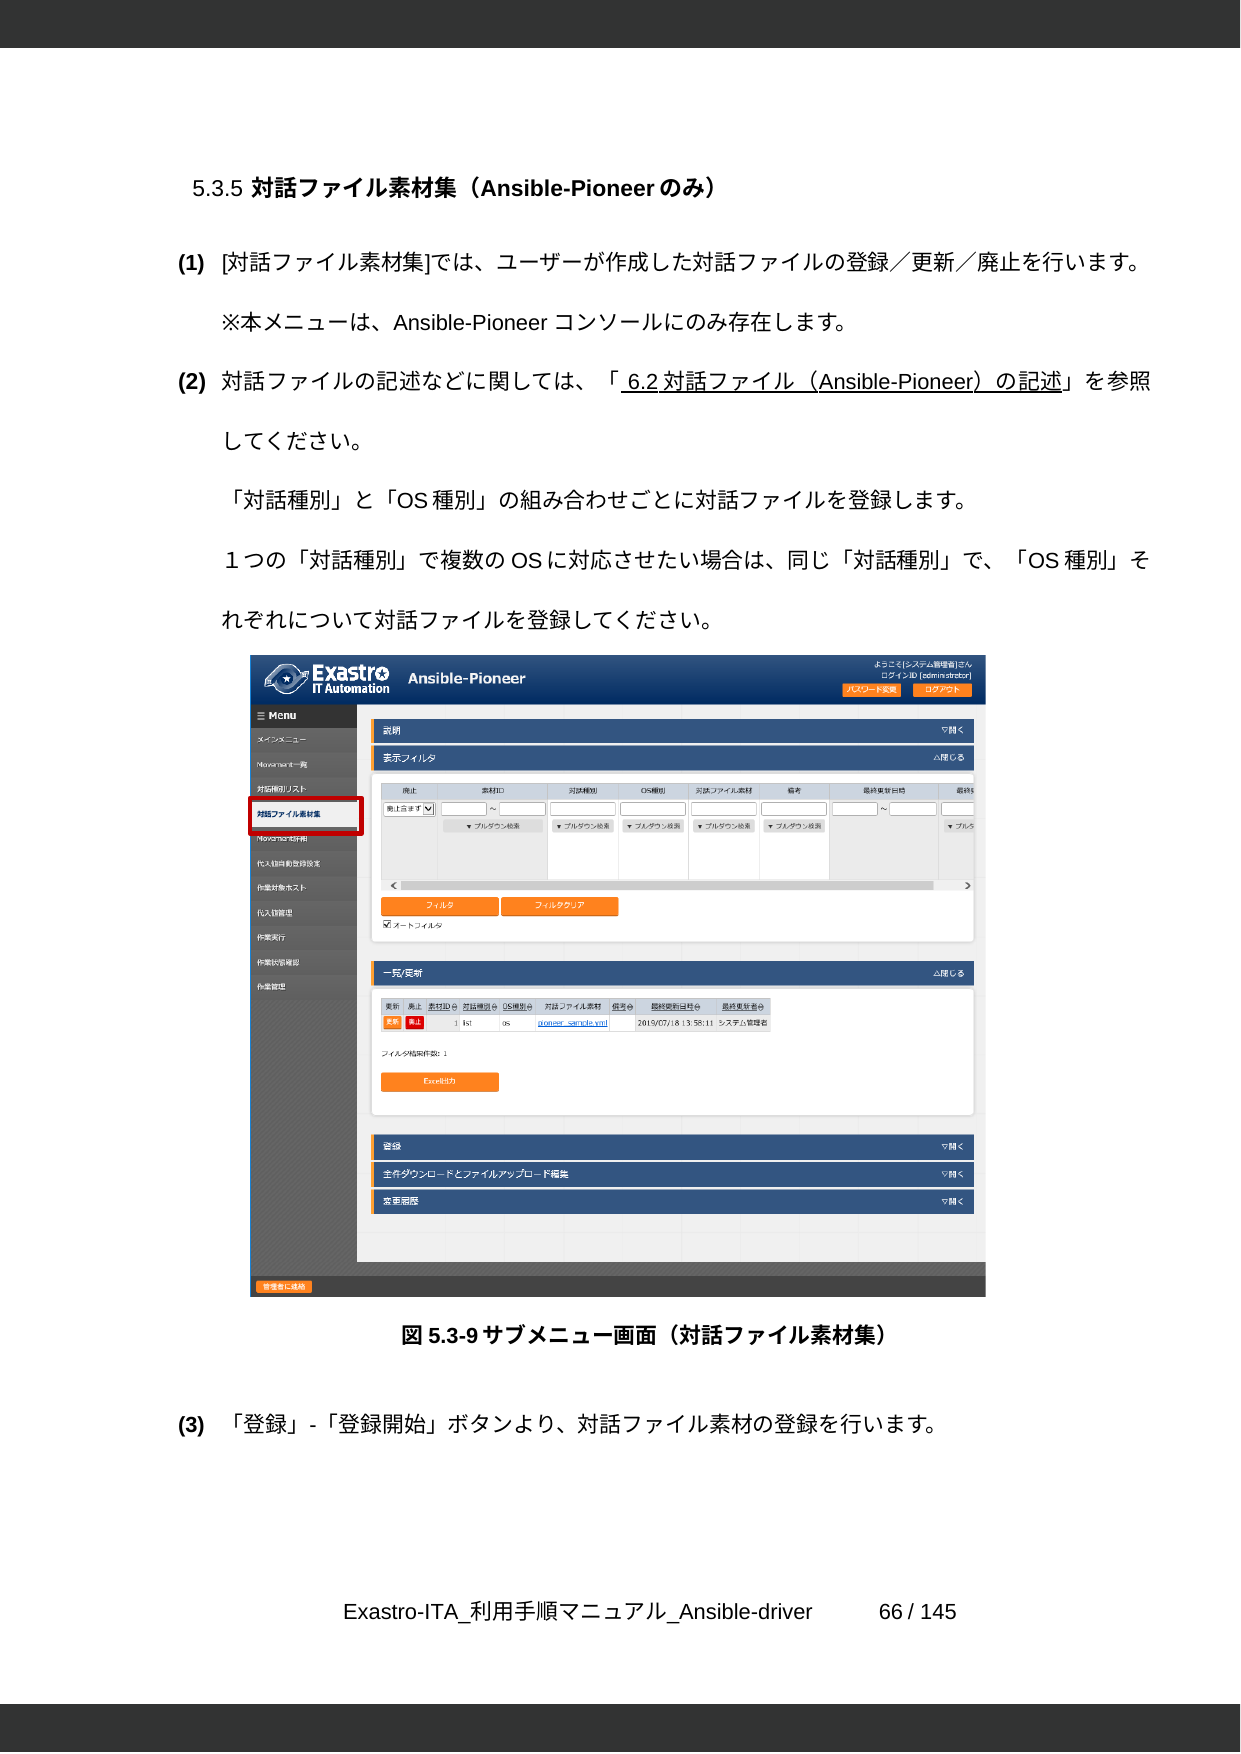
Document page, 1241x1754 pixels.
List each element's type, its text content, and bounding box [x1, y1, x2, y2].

list 「対話種別」と「OS種別」の組み合わせごとに対話ファイルを登録します。 [222, 469, 1152, 529]
list 「登録」-「登録開始」ボタンより、対話ファイル素材の登録を行います。 [178, 1393, 1152, 1453]
list ※本メニューは、Ansible-Pioneer コンソールにのみ存在します。 [222, 291, 1152, 350]
list [対話ファイル素材集]では、ユーザーが作成した対話ファイルの登録／更新／廃止を行います。 [178, 231, 1152, 291]
picture [0, 0, 1241, 48]
subtitle 対話ファイル素材集（Ansible-Pioneerのみ） [192, 157, 1152, 216]
text 図 5.3-9サブメニュー画面（対話ファイル素材集） [148, 1304, 1152, 1363]
list １つの「対話種別」で複数のOSに対応させたい場合は、同じ「対話種別」で、「OS種別」それぞれについて対話ファイルを登録してください。 [222, 529, 1152, 648]
picture [0, 1704, 1241, 1752]
picture [252, 800, 359, 831]
text 対話ファイルの記述などに関しては、「 6.2対話ファイル（Ansible-Pioneer）の記述」を参照してください。 [178, 350, 1152, 469]
picture [250, 655, 986, 1297]
